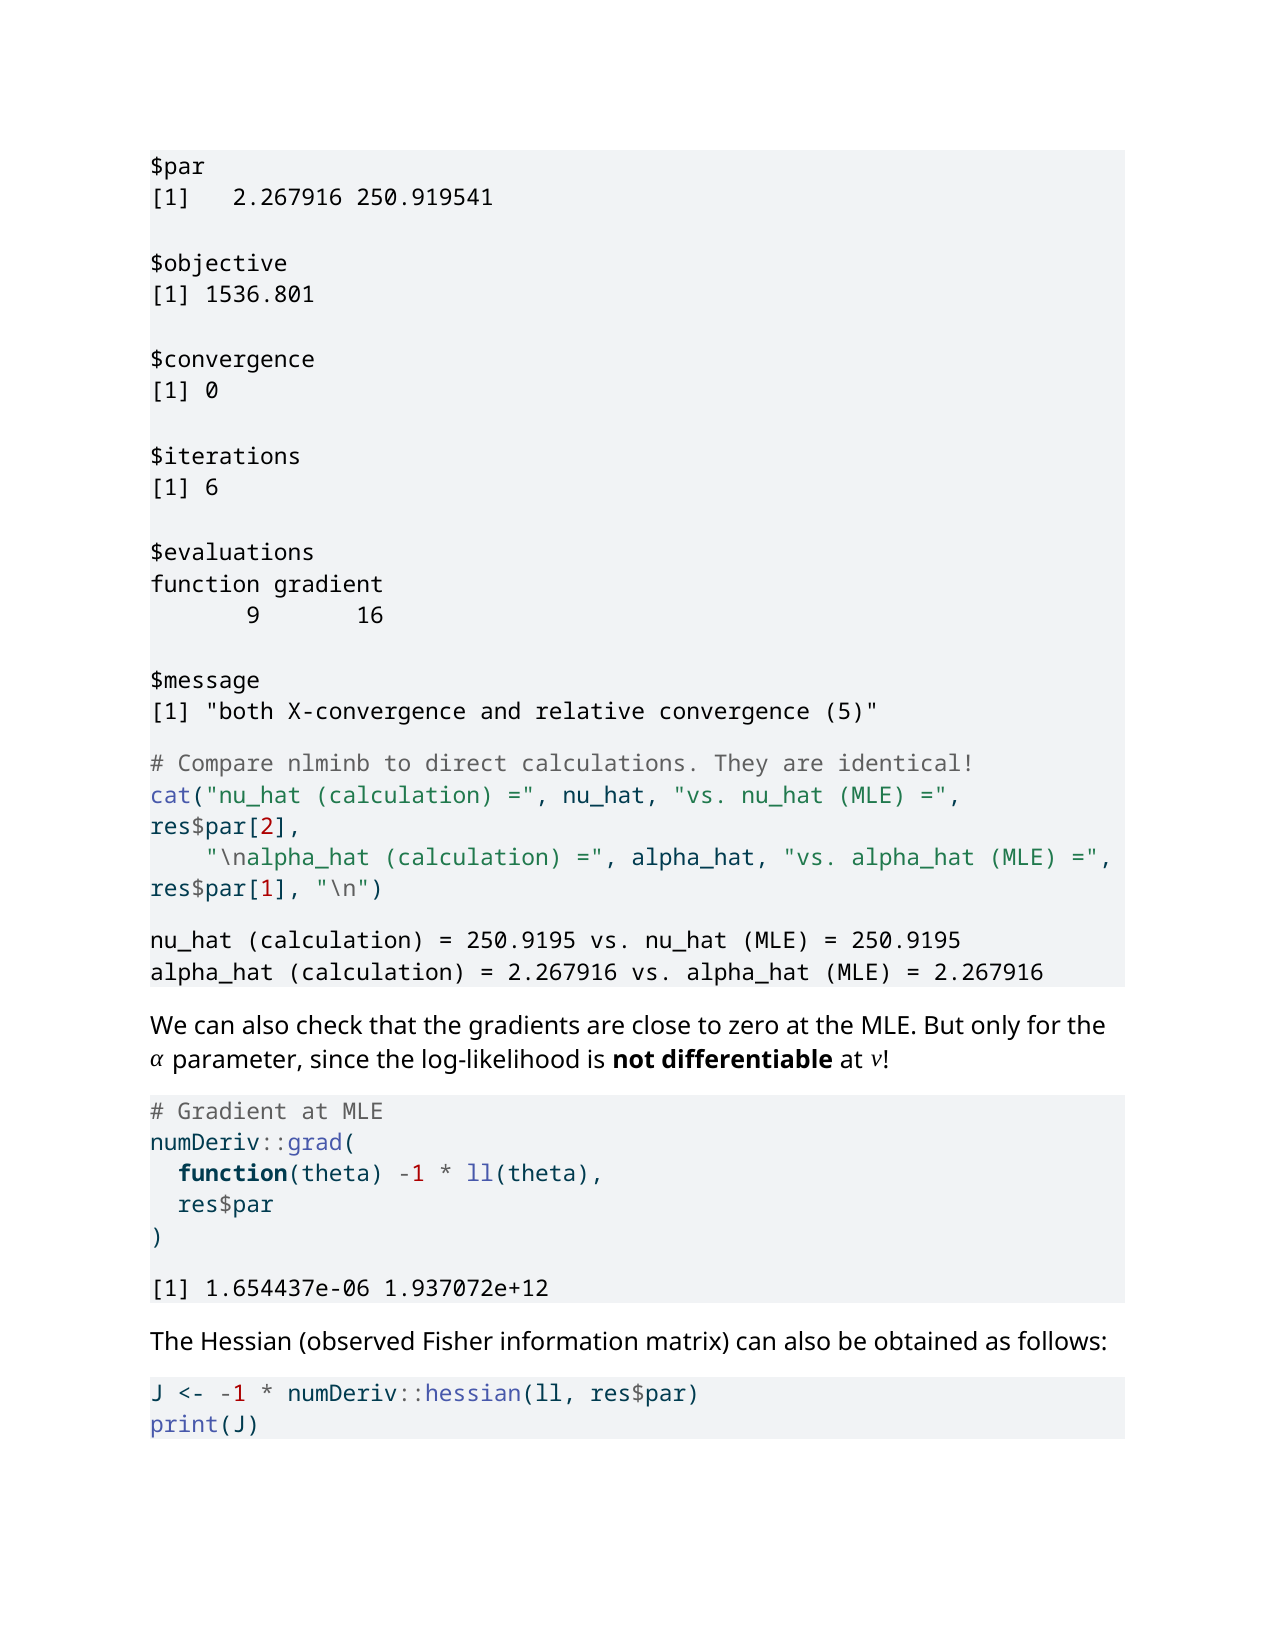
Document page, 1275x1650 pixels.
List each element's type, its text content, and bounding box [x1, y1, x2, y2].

text J <- -1 * numDeriv::hessian(ll, res$par) print(J) [260, 1377, 1125, 1439]
text The Hessian (observed Fisher information matrix) can also be obtained as follows: [150, 1324, 1125, 1358]
text We can also check that the gradients are close to zero at the MLE. But only for the parameter, since the log-likelihood is not differentiable at ! [150, 1008, 1125, 1076]
text nu_hat (calculation) = 250.9195 vs. nu_hat (MLE) = 250.9195 alpha_hat (calculation) = 2.267916 vs. alpha_hat (MLE) = 2.267916 [150, 924, 1125, 987]
text [1] 1.654437e-06 1.937072e+12 [150, 1272, 1125, 1303]
text # Gradient at MLE numDeriv::grad( function(theta) -1 * ll(theta), res$par ) [150, 1095, 1125, 1251]
text $par [1] 2.267916 250.919541 $objective [1] 1536.801 $convergence [1] 0 $iterations [1] 6 $evaluations function gradient 9 16 $message [1] "both X-convergence and relative convergence (5)" [150, 150, 1125, 727]
text # Compare nlminb to direct calculations. They are identical! cat("nu_hat (calculation) =", nu_hat, "vs. nu_hat (MLE) =", res$par[2], "\nalpha_hat (calculation) =", alpha_hat, "vs. alpha_hat (MLE) =", res$par[1], "\n") [150, 747, 1125, 904]
